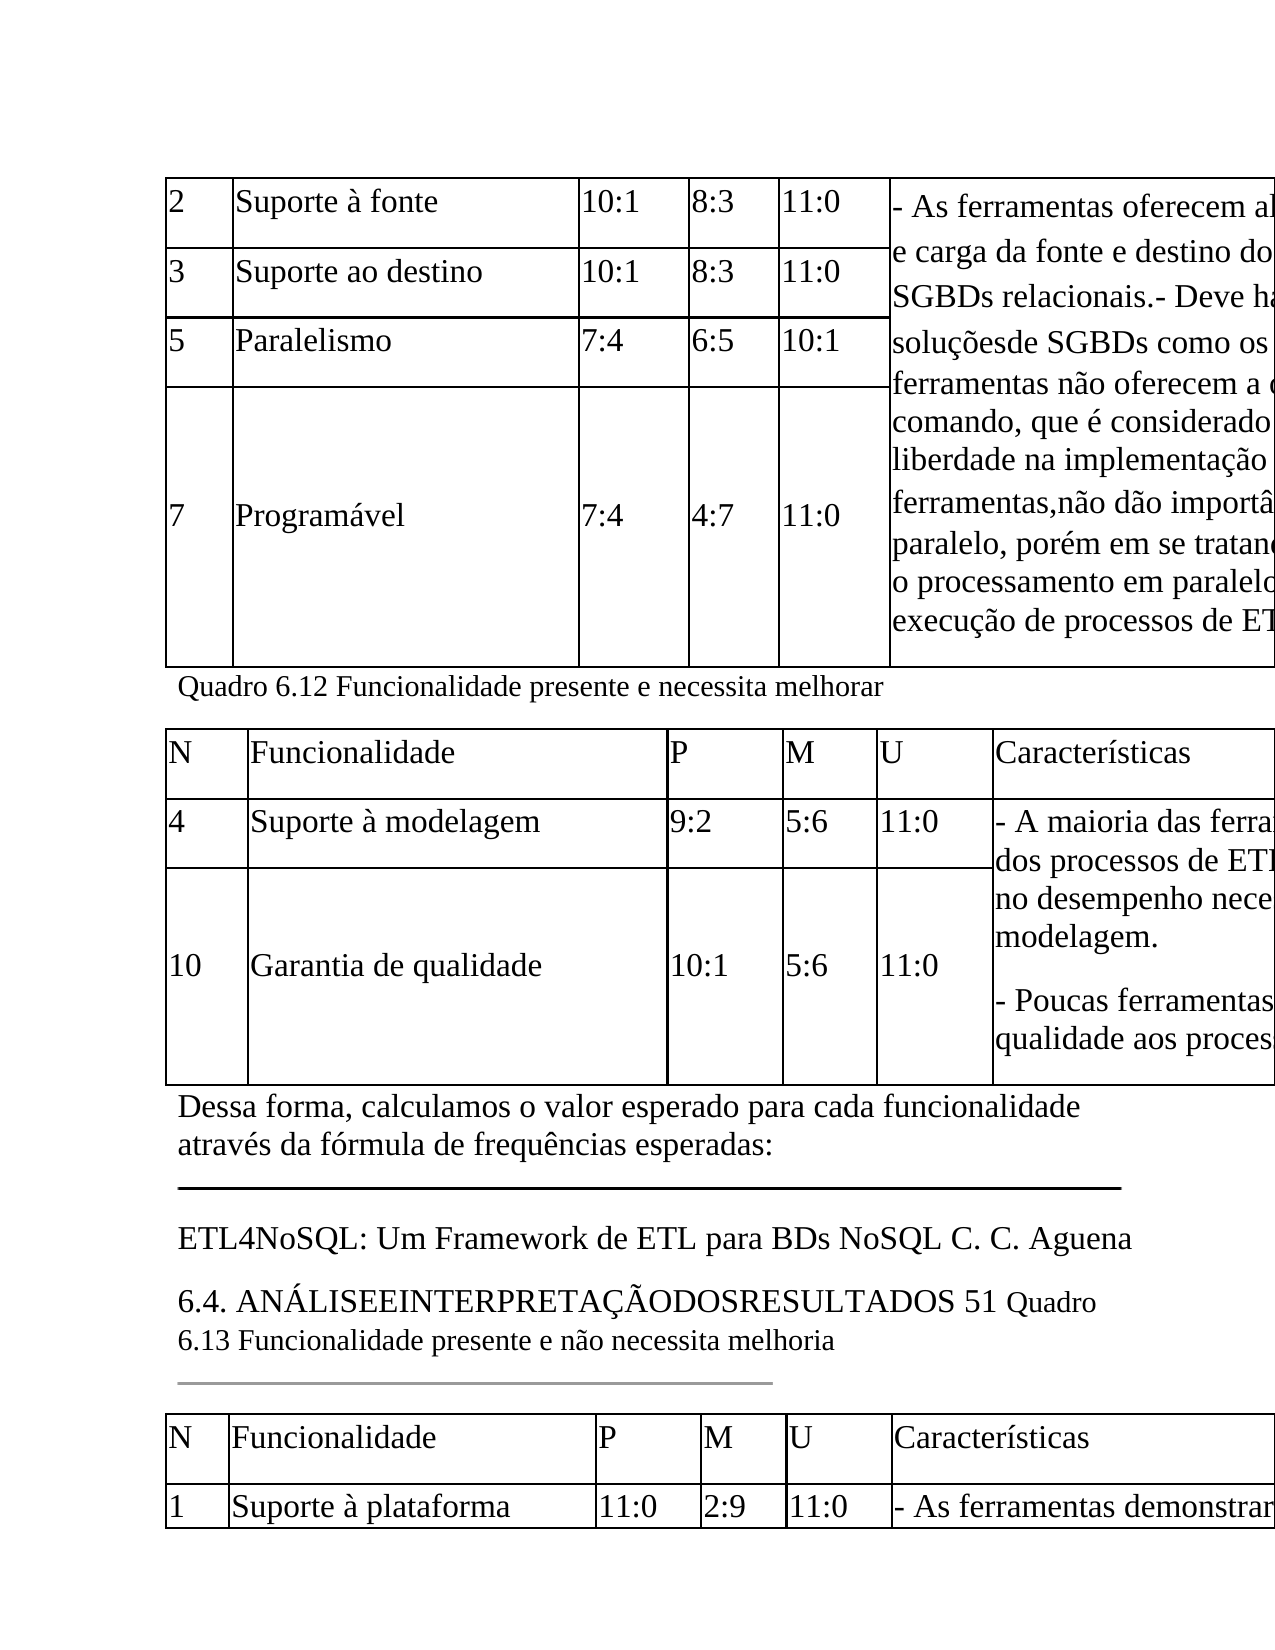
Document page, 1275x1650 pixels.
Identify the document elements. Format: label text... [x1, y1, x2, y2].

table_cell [893, 1485, 1274, 1527]
table_header U [788, 1415, 891, 1482]
table_cell 10:1 [780, 319, 889, 386]
table_cell 10:1 [669, 869, 782, 1084]
table_header P [597, 1415, 700, 1482]
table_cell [230, 1485, 595, 1527]
table_cell 11:0 [788, 1485, 891, 1527]
table_header U [878, 730, 992, 798]
text Quadro 6.12 Funcionalidade presente e necessita melhorar [177, 668, 1157, 703]
table_cell 7:4 [580, 319, 688, 386]
table_cell 10:1 [580, 249, 688, 316]
text 6.4. ANÁLISEEINTERPRETAÇÃODOSRESULTADOS 51 Quadro 6.13 Funcionalidade presente e não necessita melhoria [177, 1281, 1157, 1357]
table_cell 11:0 [780, 388, 889, 666]
table_cell 11:0 [597, 1485, 700, 1527]
table_cell 6:5 [690, 319, 778, 386]
table_header Características [893, 1415, 1274, 1482]
table_header Funcionalidade [230, 1415, 595, 1482]
table_cell 2 [167, 179, 232, 247]
table_cell 11:0 [780, 249, 889, 316]
table_cell 8:3 [690, 179, 778, 247]
table_cell 11:0 [878, 869, 992, 1084]
table_header P [669, 730, 782, 798]
table_header N [167, 1415, 228, 1482]
table_cell 7:4 [580, 388, 688, 666]
table_cell 11:0 [780, 179, 889, 247]
table_header M [784, 730, 876, 798]
text Dessa forma, calculamos o valor esperado para cada funcionalidade através da fórmula de frequências esperadas: [177, 1086, 1157, 1163]
table_cell 10 [167, 869, 247, 1084]
table_cell 5:6 [784, 800, 876, 867]
table_cell Suporte ao destino [234, 249, 578, 316]
table_cell - As ferramentas oferecem algum suporte em relação à leitura e carga da fonte e destino dos dados, porém apenas lidam com SGBDs relacionais. - Deve haver um enfoque nas novas soluções de SGBDs como os SGBDs NoSQL. - Algumas ferramentas não oferecem a opção para utilizar linha de comando, que é considerado importante para ter maior liberdade na implementação dos processos de ETL. -Algumas ferramentas, não dão importância ao processamento em paralelo, porém em se tratando de grandes volumes de dados, o processamento em paralelo é fundamental para possibilitar a execução de processos de ETL. [891, 179, 1274, 666]
table_cell 4:7 [690, 388, 778, 666]
table_cell 5:6 [784, 869, 876, 1084]
table_cell Suporte à fonte [234, 179, 578, 247]
table_cell 10:1 [580, 179, 688, 247]
table_cell 4 [167, 800, 247, 867]
table_cell 3 [167, 249, 232, 316]
table_header M [702, 1415, 785, 1482]
table_header Características [994, 730, 1274, 798]
text ETL4NoSQL: Um Framework de ETL para BDs NoSQL C. C. Aguena [177, 1218, 1157, 1256]
table_header N [167, 730, 247, 798]
table_cell Suporte à modelagem [249, 800, 666, 867]
table_cell Programável [234, 388, 578, 666]
table_cell 1 [167, 1485, 228, 1527]
table_cell 8:3 [690, 249, 778, 316]
table_cell 9:2 [669, 800, 782, 867]
table_header Funcionalidade [249, 730, 666, 798]
table_cell 7 [167, 388, 232, 666]
table_cell 5 [167, 319, 232, 386]
table_cell Garantia de qualidade [249, 869, 666, 1084]
table_cell 2:9 [702, 1485, 785, 1527]
table_cell - A maioria das ferramentas dão suporte à modelagem dos processos de ETL, porém algumas focam apenas no desempenho necessitando melhoria no processo de modelagem. - Poucas ferramentas dão importância para garantir qualidade aos processos de ETL. [994, 800, 1274, 1084]
table_cell Paralelismo [234, 319, 578, 386]
table_cell 11:0 [878, 800, 992, 867]
